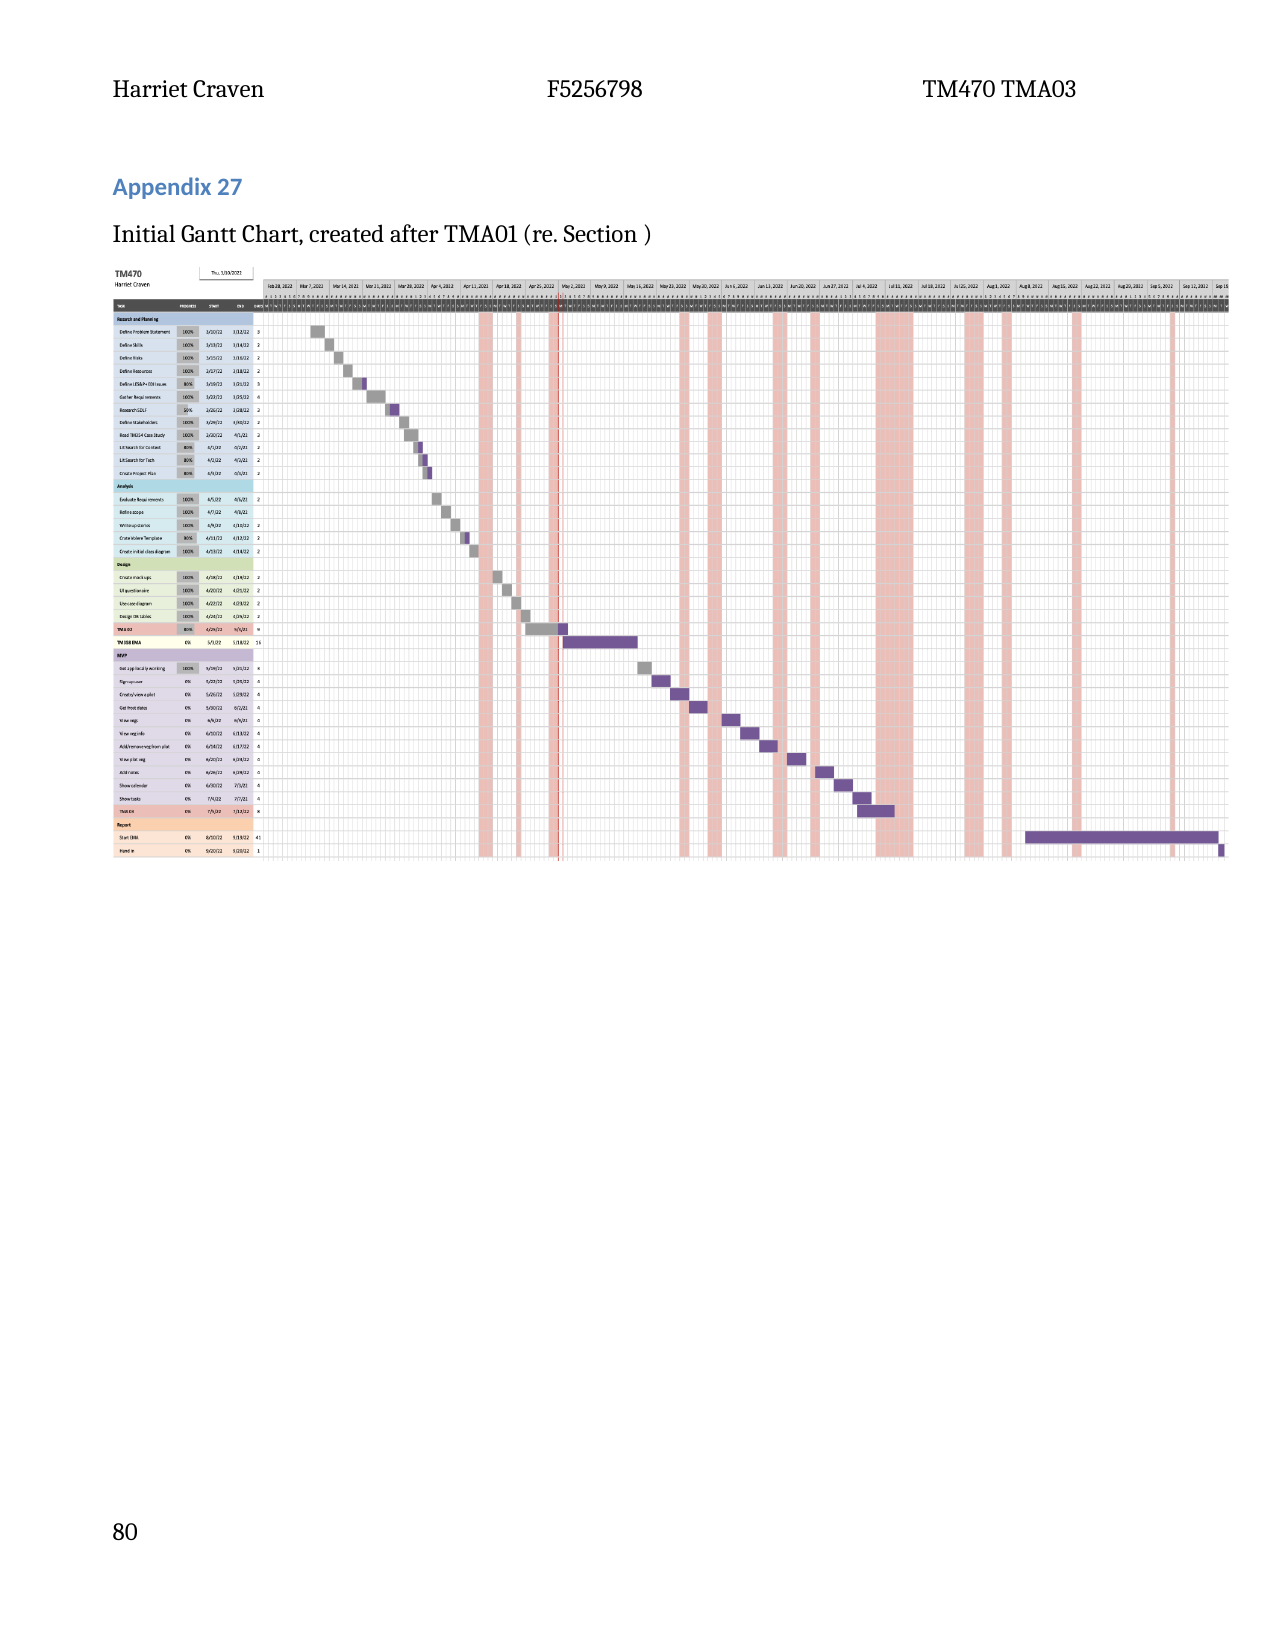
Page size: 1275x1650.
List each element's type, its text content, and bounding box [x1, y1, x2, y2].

text Initial Gantt Chart, created after TMA01 (re. Section ) [112, 220, 1162, 249]
picture [112, 267, 1229, 861]
subtitle Appendix 27 [112, 171, 1162, 201]
